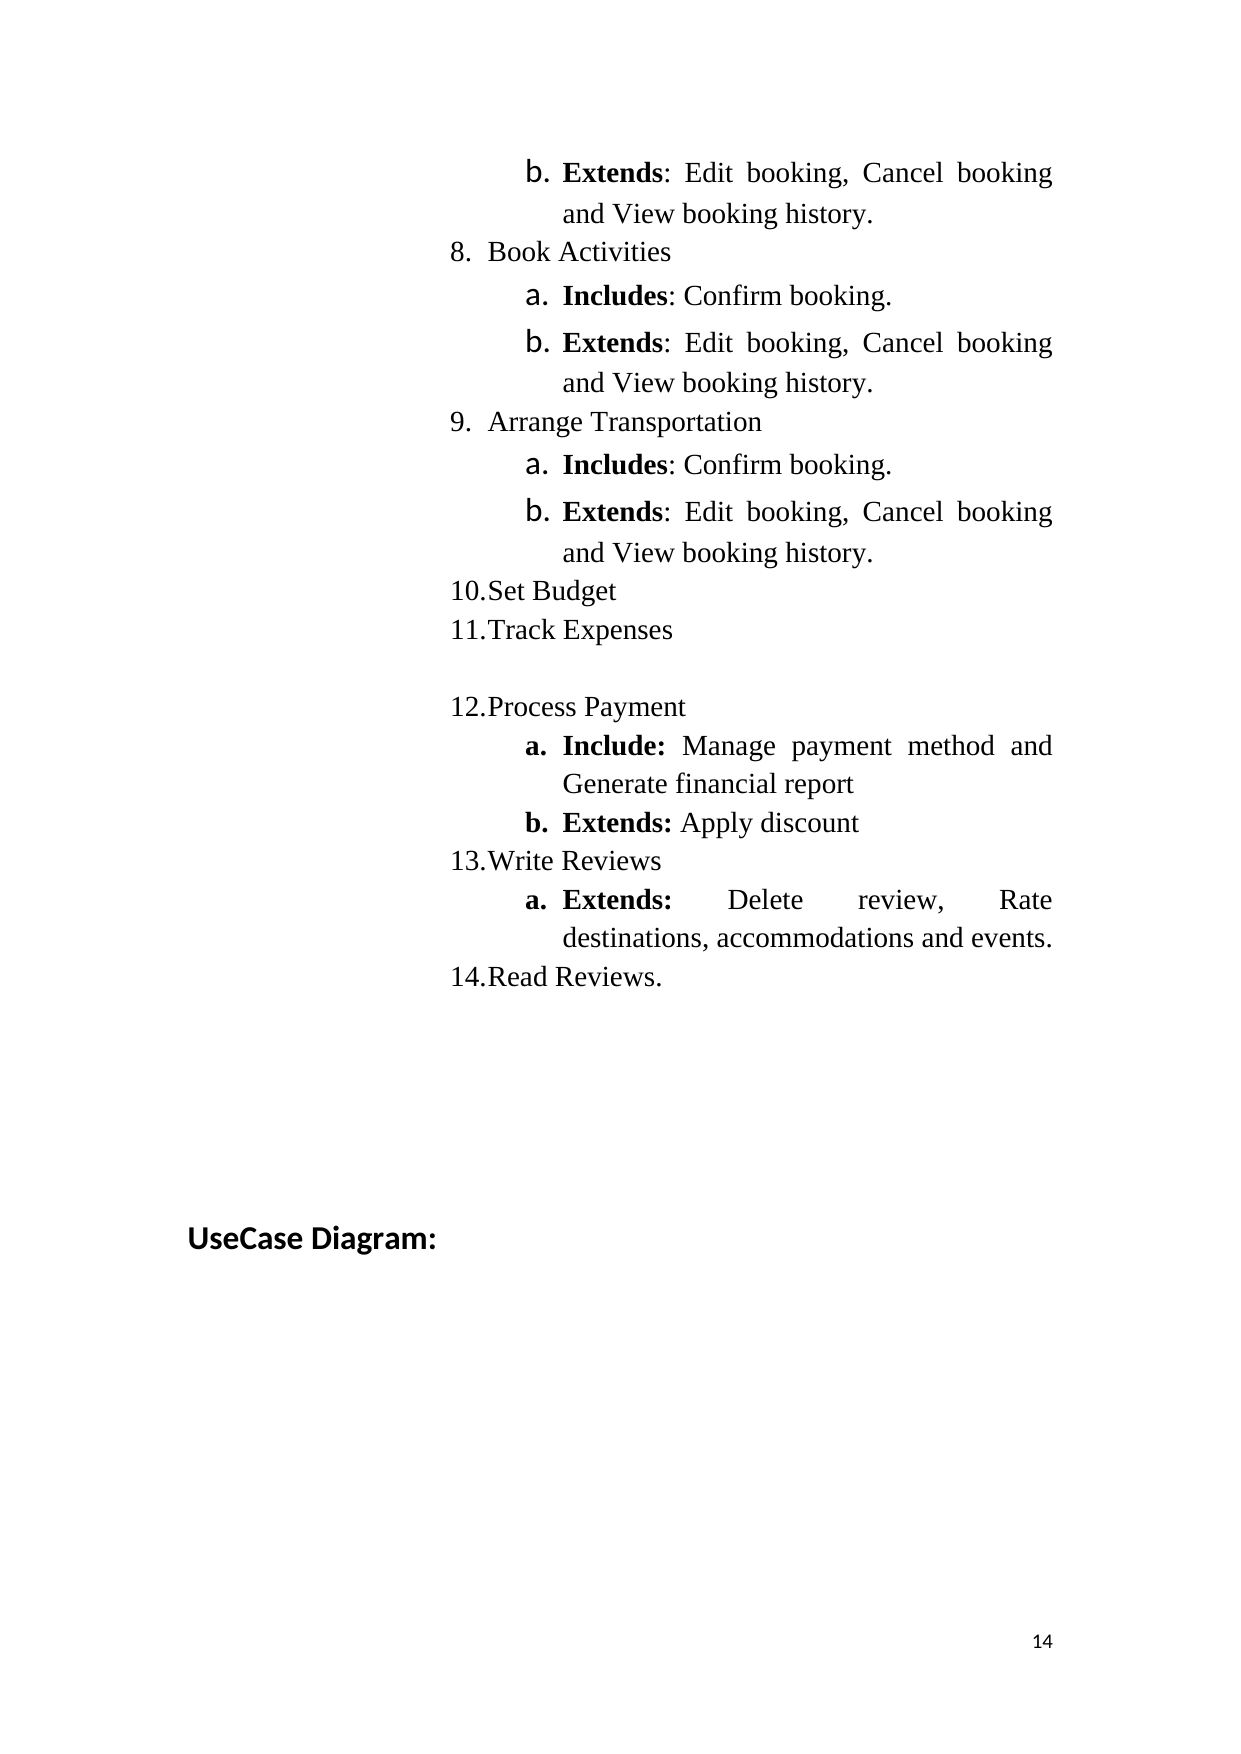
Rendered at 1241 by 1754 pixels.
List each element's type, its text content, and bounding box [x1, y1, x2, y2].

list Includes: Confirm booking. [525, 273, 1053, 313]
list Extends: Delete review, Rate destinations, accommodations and events. [525, 882, 1053, 954]
subtitle UseCase Diagram: [187, 1217, 1053, 1258]
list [525, 319, 1053, 399]
list Extends: Edit booking, Cancel booking and View booking history. [525, 489, 1053, 568]
list Process Payment [450, 689, 1053, 723]
list Includes: Confirm booking. [525, 442, 1053, 483]
list Extends: Apply discount [525, 805, 1053, 838]
list Write Reviews [450, 843, 1053, 877]
list Read Reviews. [450, 959, 1053, 992]
list Include: Manage payment method and Generate financial report [525, 728, 1053, 800]
list Book Activities [450, 234, 1053, 268]
list Track Expenses [450, 612, 1053, 646]
list Set Budget [450, 573, 1053, 607]
list Arrange Transportation [450, 404, 1053, 437]
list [525, 150, 1053, 229]
